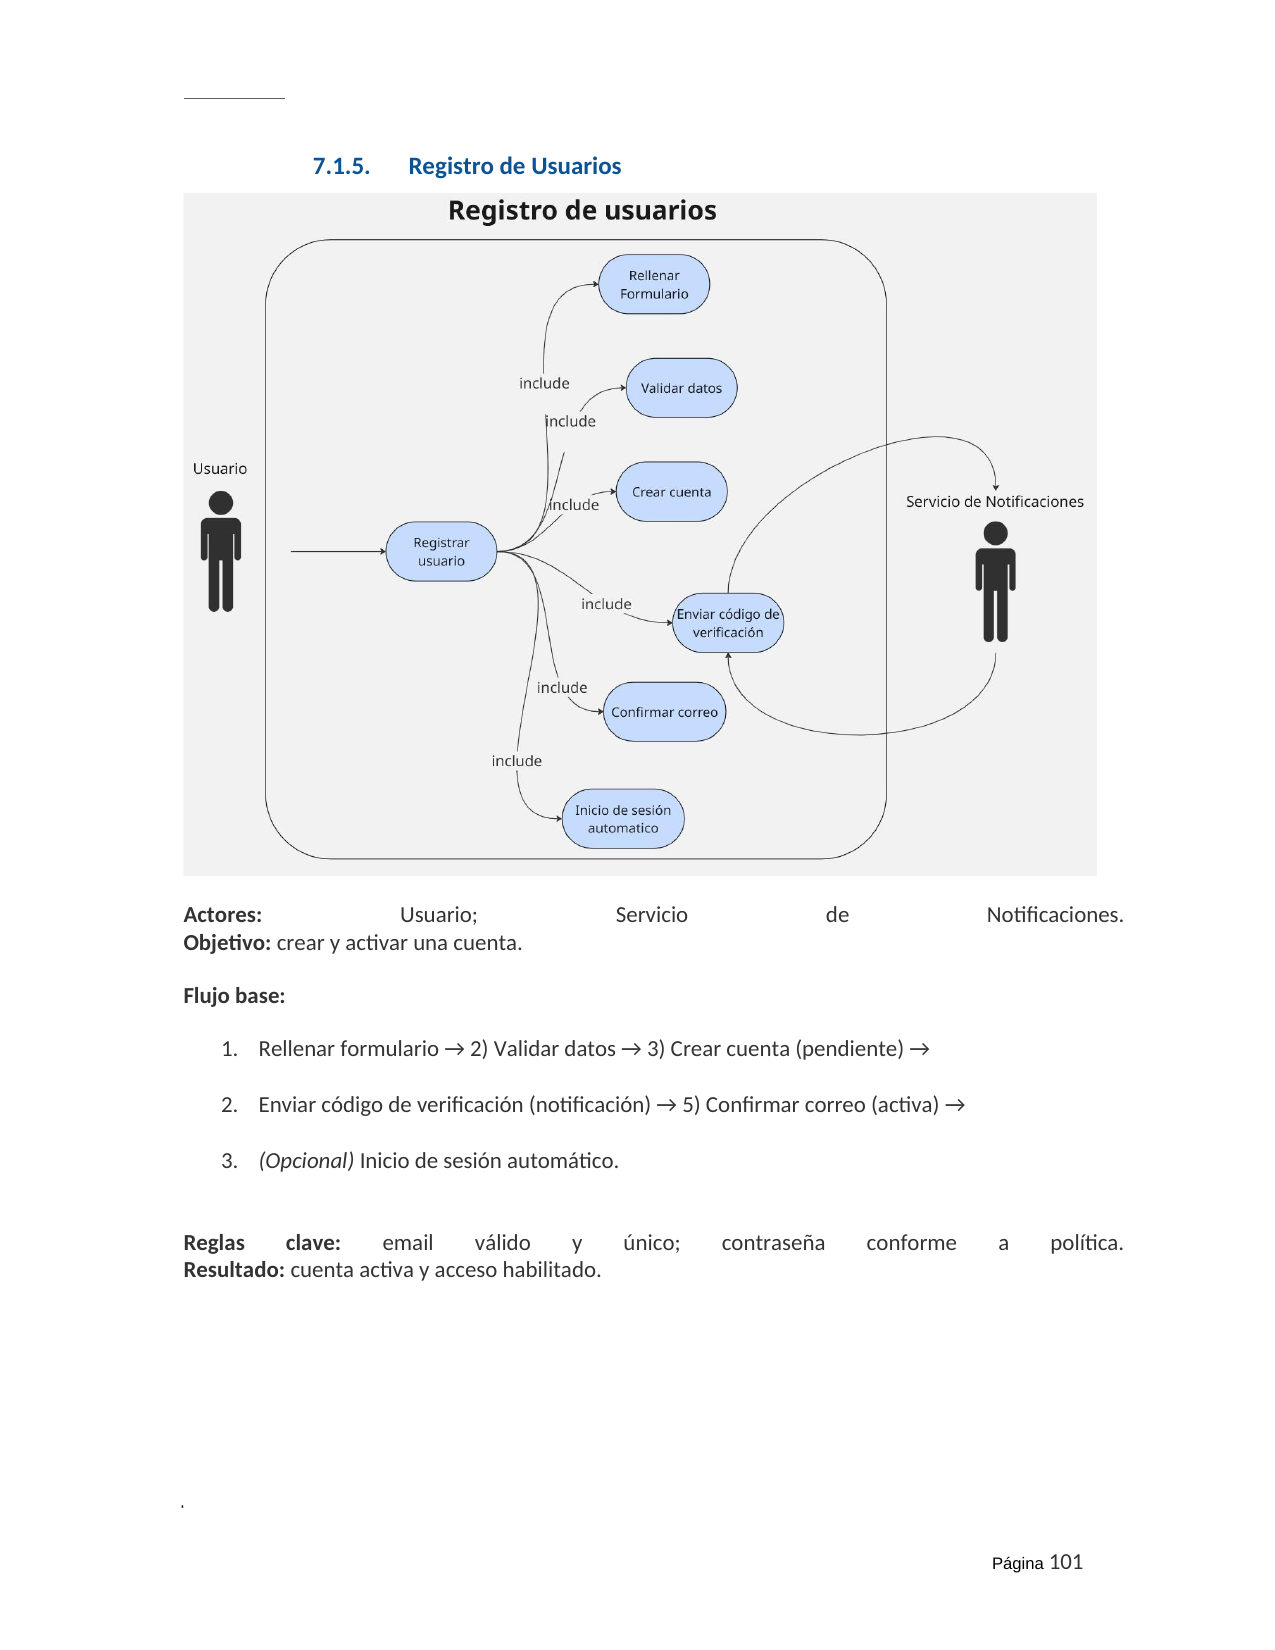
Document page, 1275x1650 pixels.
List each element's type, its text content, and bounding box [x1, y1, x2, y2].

picture [183, 193, 1097, 876]
text Reglas clave: email válido y único; contraseña conforme a política. Resultado: cuenta activa y acceso habilitado. [183, 1228, 1125, 1284]
list Enviar código de verificación (notificación) → 5) Confirmar correo (activa) → [221, 1091, 1125, 1147]
list (Opcional) Inicio de sesión automático. [221, 1147, 1125, 1203]
text Flujo base: [183, 981, 1125, 1009]
list Rellenar formulario → 2) Validar datos → 3) Crear cuenta (pendiente) → [221, 1034, 1125, 1091]
subtitle Registro de Usuarios [371, 150, 1125, 181]
text Actores: Usuario; Servicio de Notificaciones. Objetivo: crear y activar una cuenta. [183, 900, 1125, 956]
